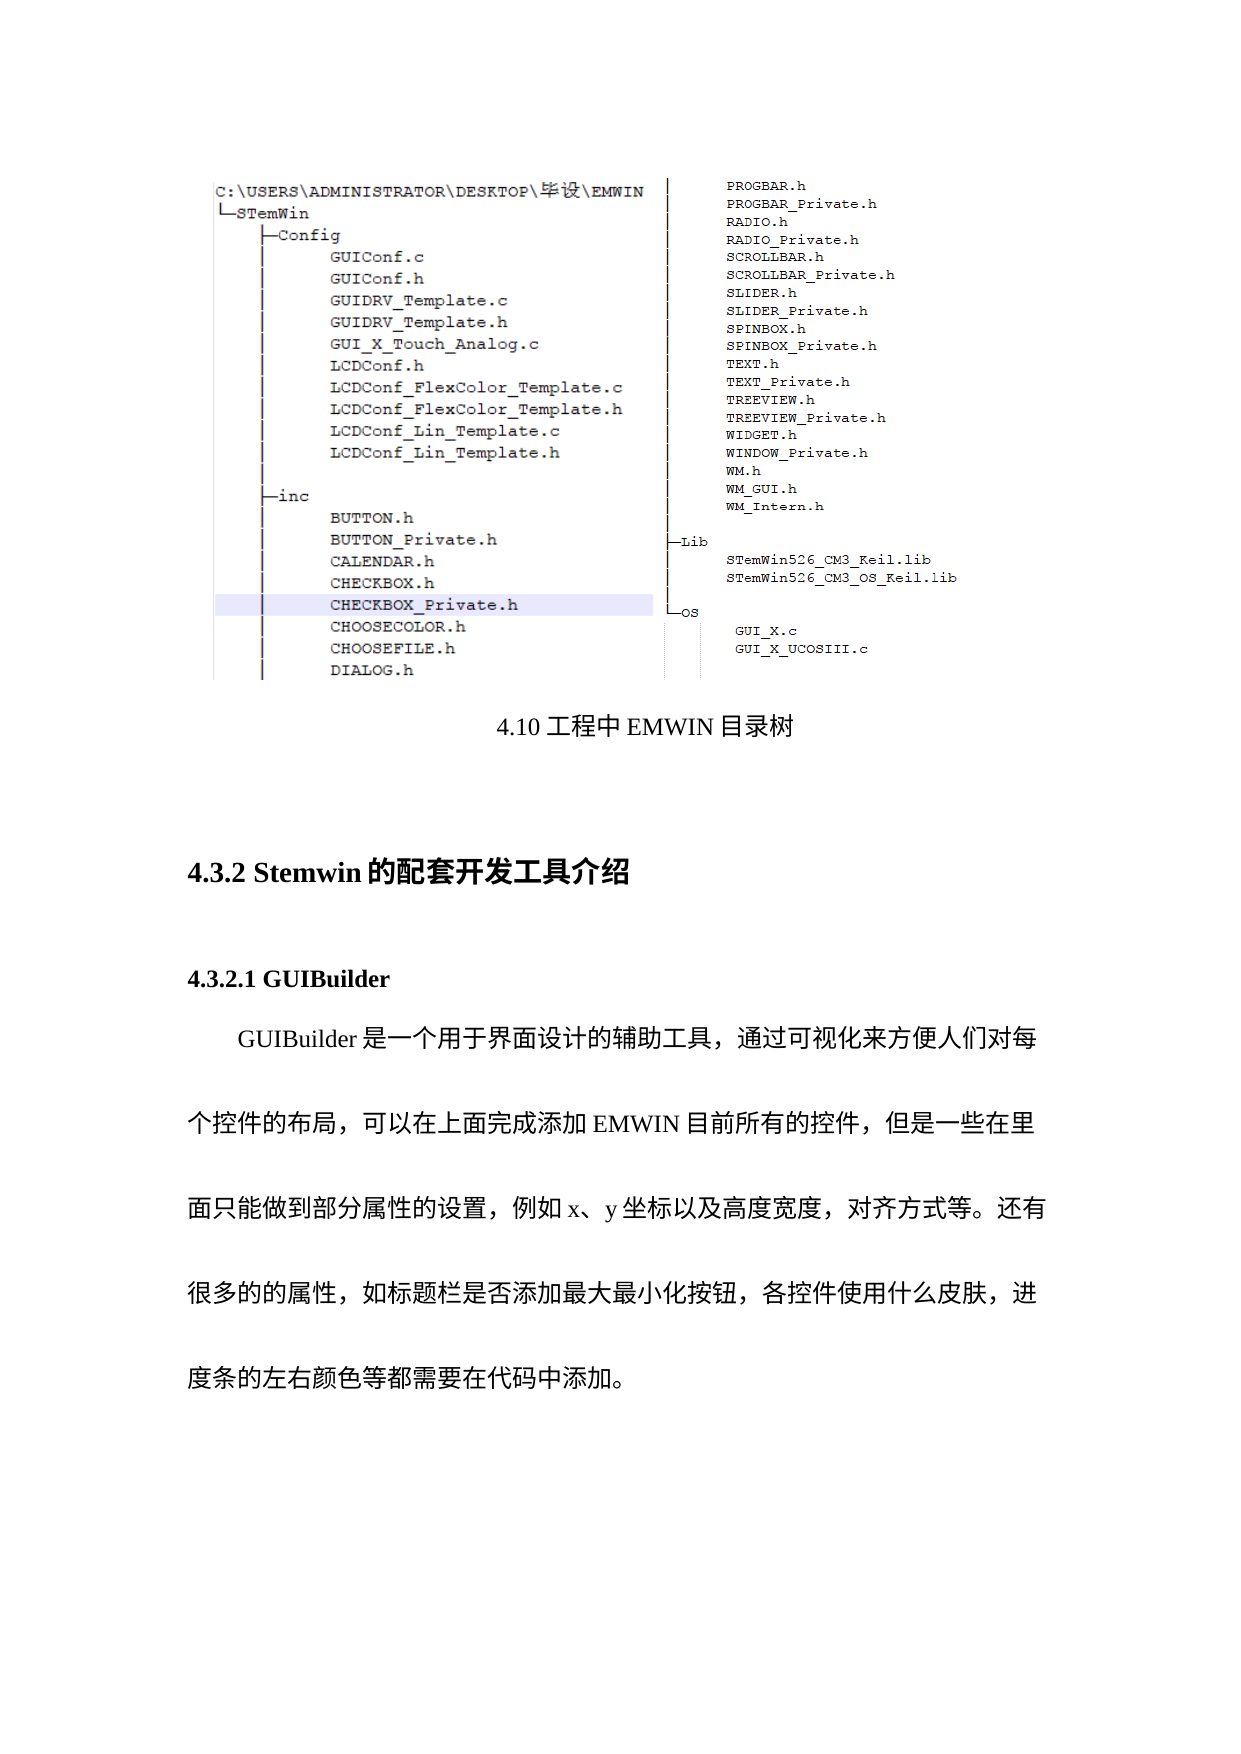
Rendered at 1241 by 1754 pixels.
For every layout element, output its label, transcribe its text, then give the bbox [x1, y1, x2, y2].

picture [213, 178, 1028, 680]
text 4.10 工程中EMWIN目录树 [187, 691, 1053, 759]
subtitle 4.3.2 Stemwin的配套开发工具介绍 [187, 836, 1053, 904]
subtitle 4.3.2.1 GUIBuilder [187, 962, 1053, 996]
text GUIBuilder是一个用于界面设计的辅助工具，通过可视化来方便人们对每个控件的布局，可以在上面完成添加EMWIN目前所有的控件，但是一些在里面只能做到部分属性的设置，例如x、y坐标以及高度宽度，对齐方式等。还有很多的的属性，如标题栏是否添加最大最小化按钮，各控件使用什么皮肤，进度条的左右颜色等都需要在代码中添加。 [187, 1003, 1053, 1410]
